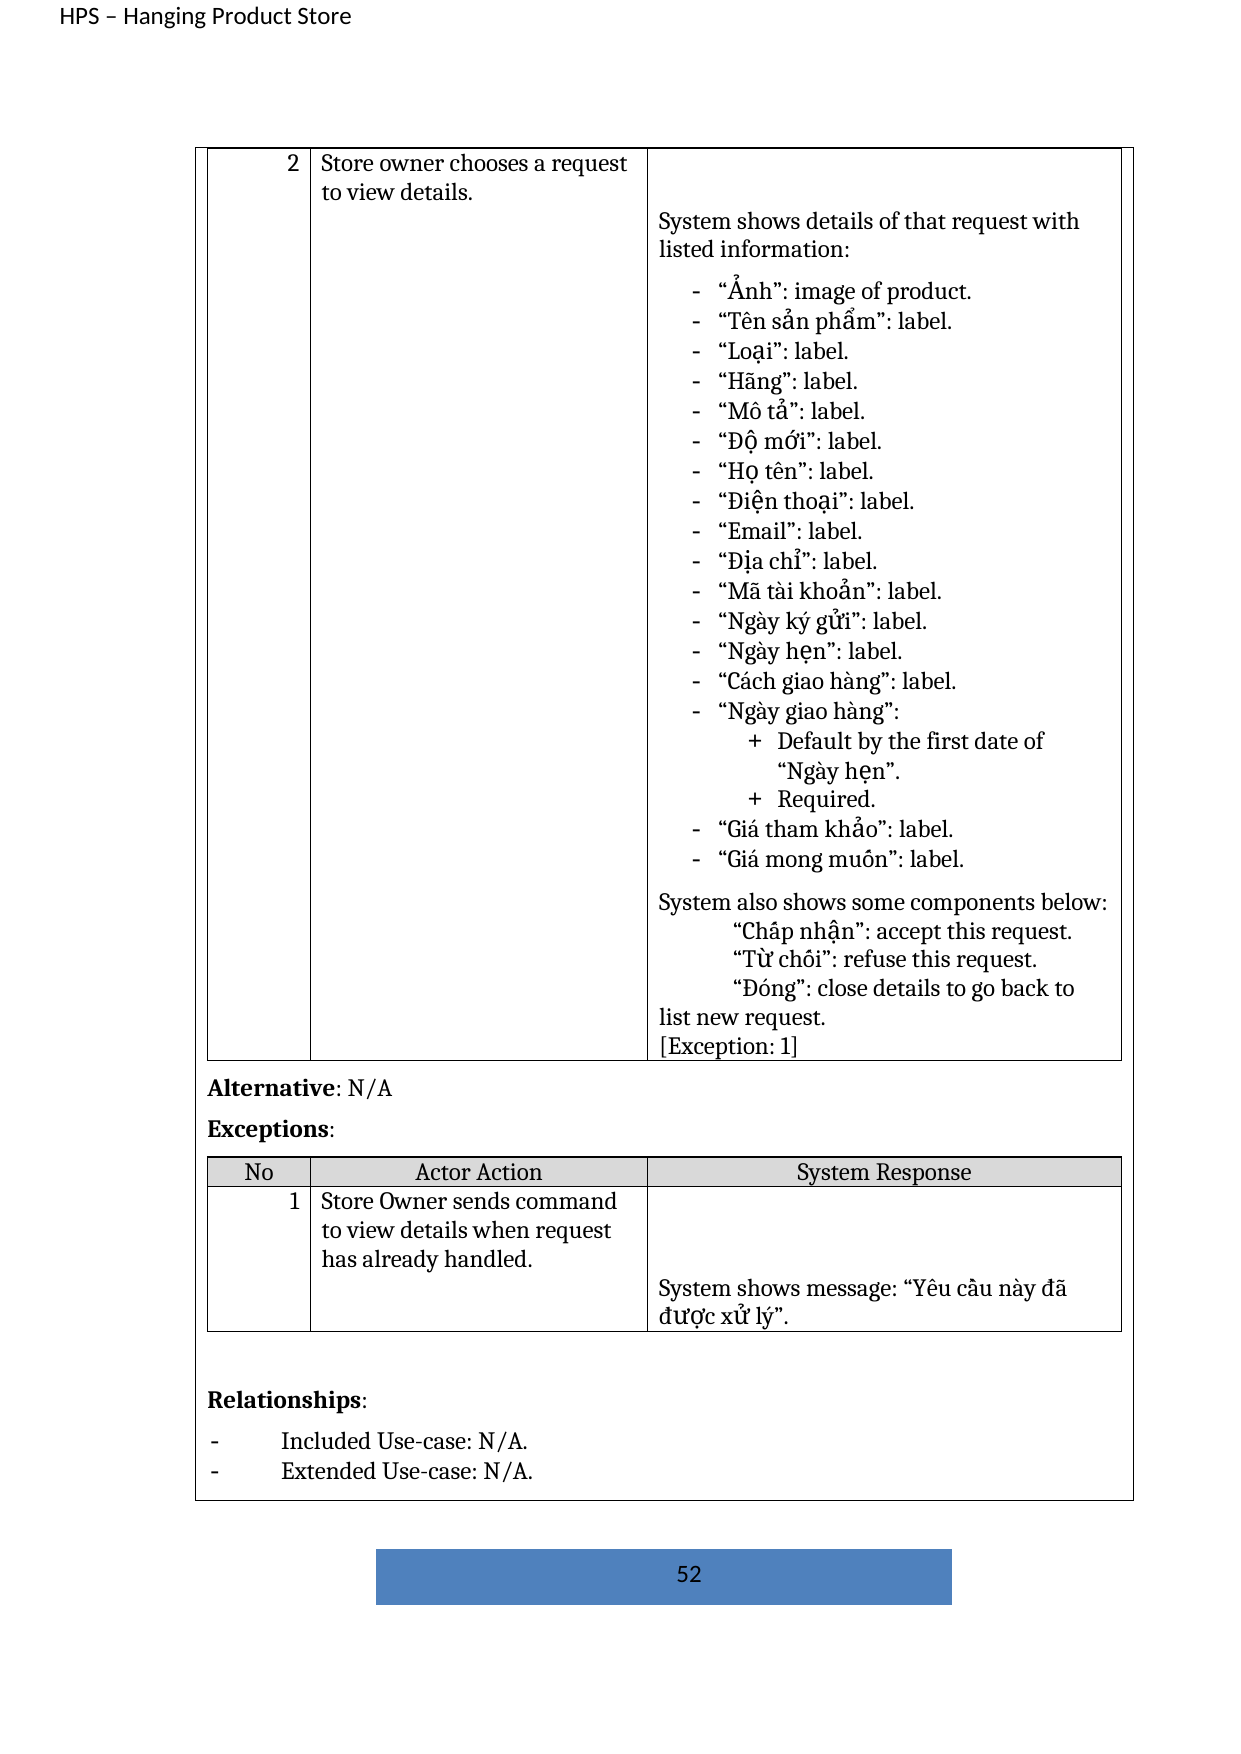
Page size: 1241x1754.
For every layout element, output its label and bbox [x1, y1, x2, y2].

table_cell [196, 148, 1133, 1499]
